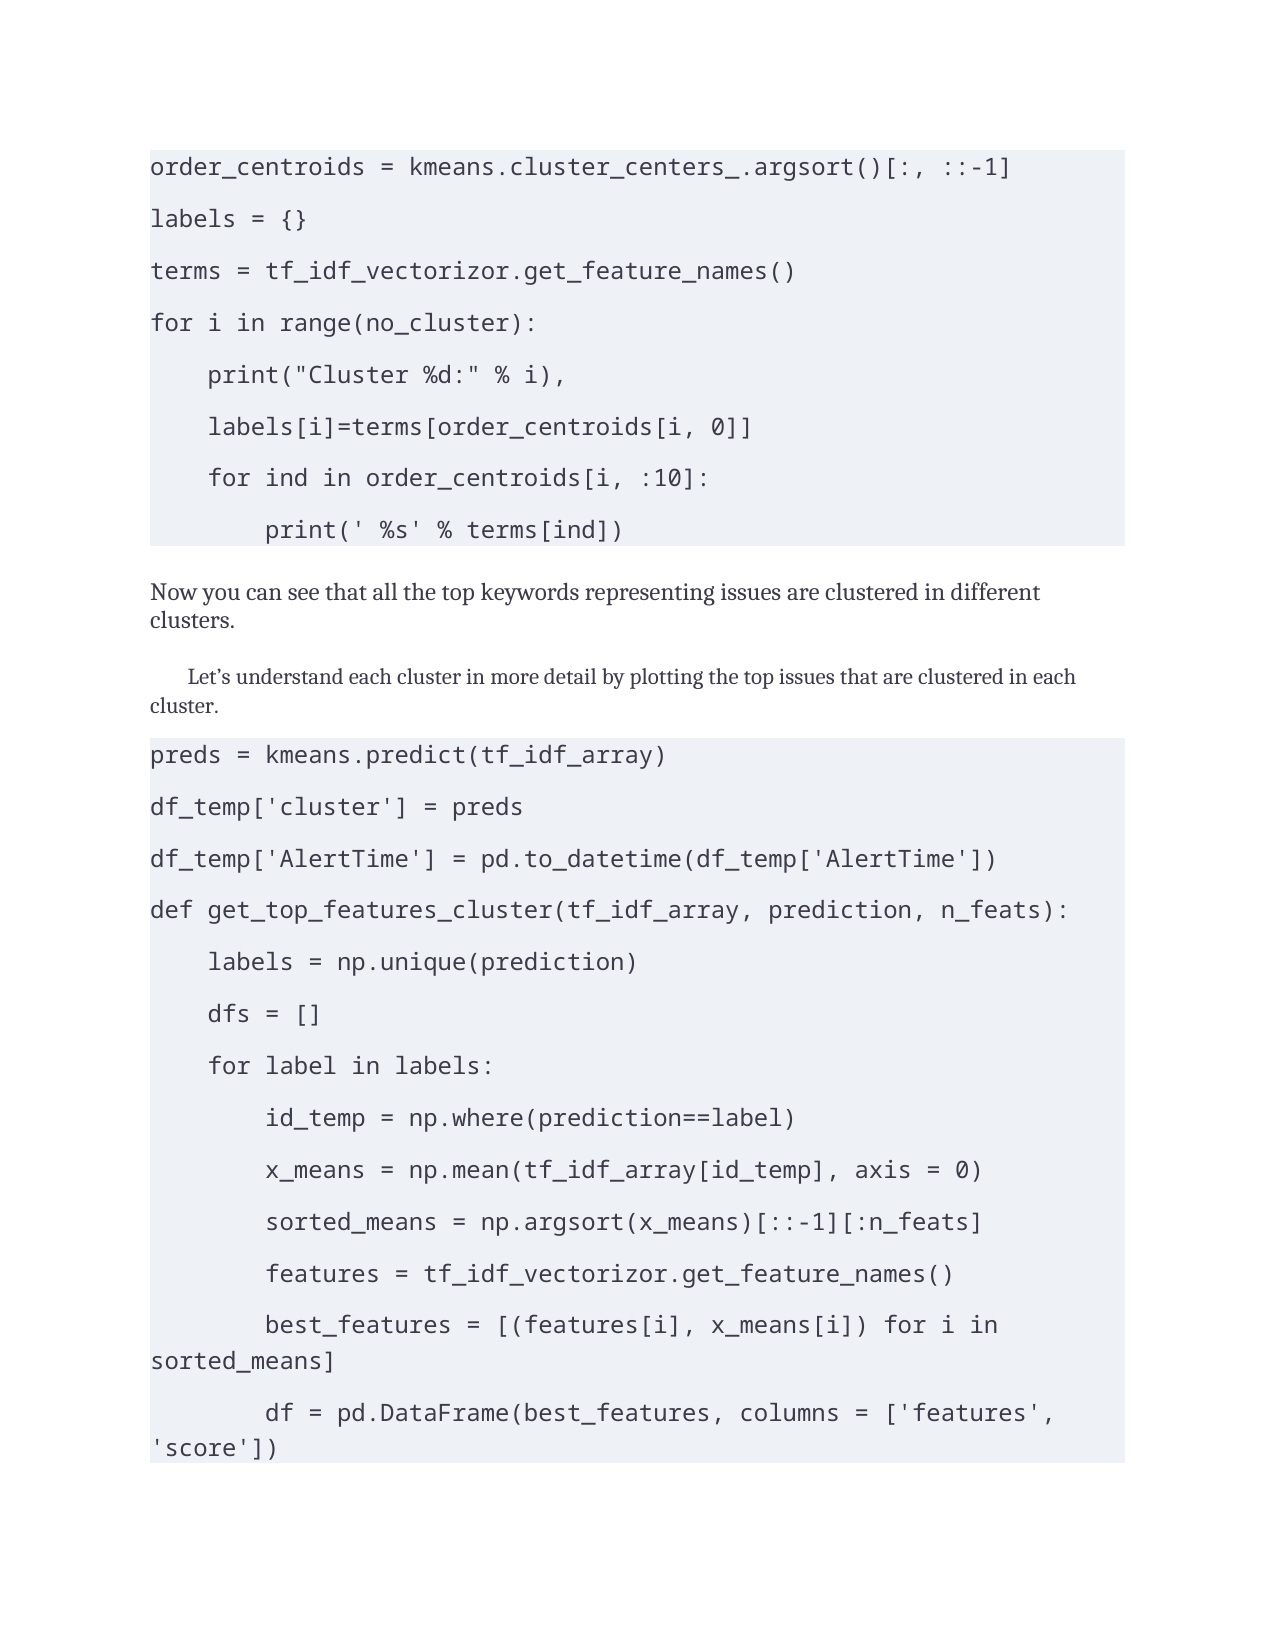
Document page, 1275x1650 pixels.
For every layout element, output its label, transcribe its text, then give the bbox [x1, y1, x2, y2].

text df_temp['AlertTime'] = pd.to_datetime(df_temp['AlertTime']) [150, 841, 1125, 874]
text id_temp = np.where(prediction==label) [150, 1101, 1125, 1133]
text print("Cluster %d:" % i), [150, 357, 1125, 390]
text labels[i]=terms[order_centroids[i, 0]] [150, 409, 1125, 442]
text for i in range(no_cluster): [150, 306, 1125, 338]
text df = pd.DataFrame(best_features, columns = ['features', 'score']) [150, 1395, 1125, 1463]
text df_temp['cluster'] = preds [150, 789, 1125, 822]
text dfs = [] [150, 997, 1125, 1030]
text features = tf_idf_vectorizor.get_feature_names() [150, 1256, 1125, 1289]
text sorted_means = np.argsort(x_means)[::-1][:n_feats] [150, 1204, 1125, 1237]
text for label in labels: [150, 1049, 1125, 1082]
text def get_top_features_cluster(tf_idf_array, prediction, n_feats): [150, 893, 1125, 926]
text preds = kmeans.predict(tf_idf_array) [150, 738, 1125, 770]
text for ind in order_centroids[i, :10]: [150, 461, 1125, 494]
text order_centroids = kmeans.cluster_centers_.argsort()[:, ::-1] [150, 150, 1125, 183]
text print(' %s' % terms[ind]) [150, 513, 1125, 546]
text Now you can see that all the top keywords representing issues are clustered in different clusters. [150, 577, 1125, 635]
text labels = np.unique(prediction) [150, 945, 1125, 978]
text Let’s understand each cluster in more detail by plotting the top issues that are clustered in each cluster. [150, 664, 1125, 719]
text best_features = [(features[i], x_means[i]) for i in sorted_means] [150, 1308, 1125, 1376]
text terms = tf_idf_vectorizor.get_feature_names() [150, 254, 1125, 286]
text x_means = np.mean(tf_idf_array[id_temp], axis = 0) [150, 1153, 1125, 1185]
text labels = {} [150, 202, 1125, 234]
